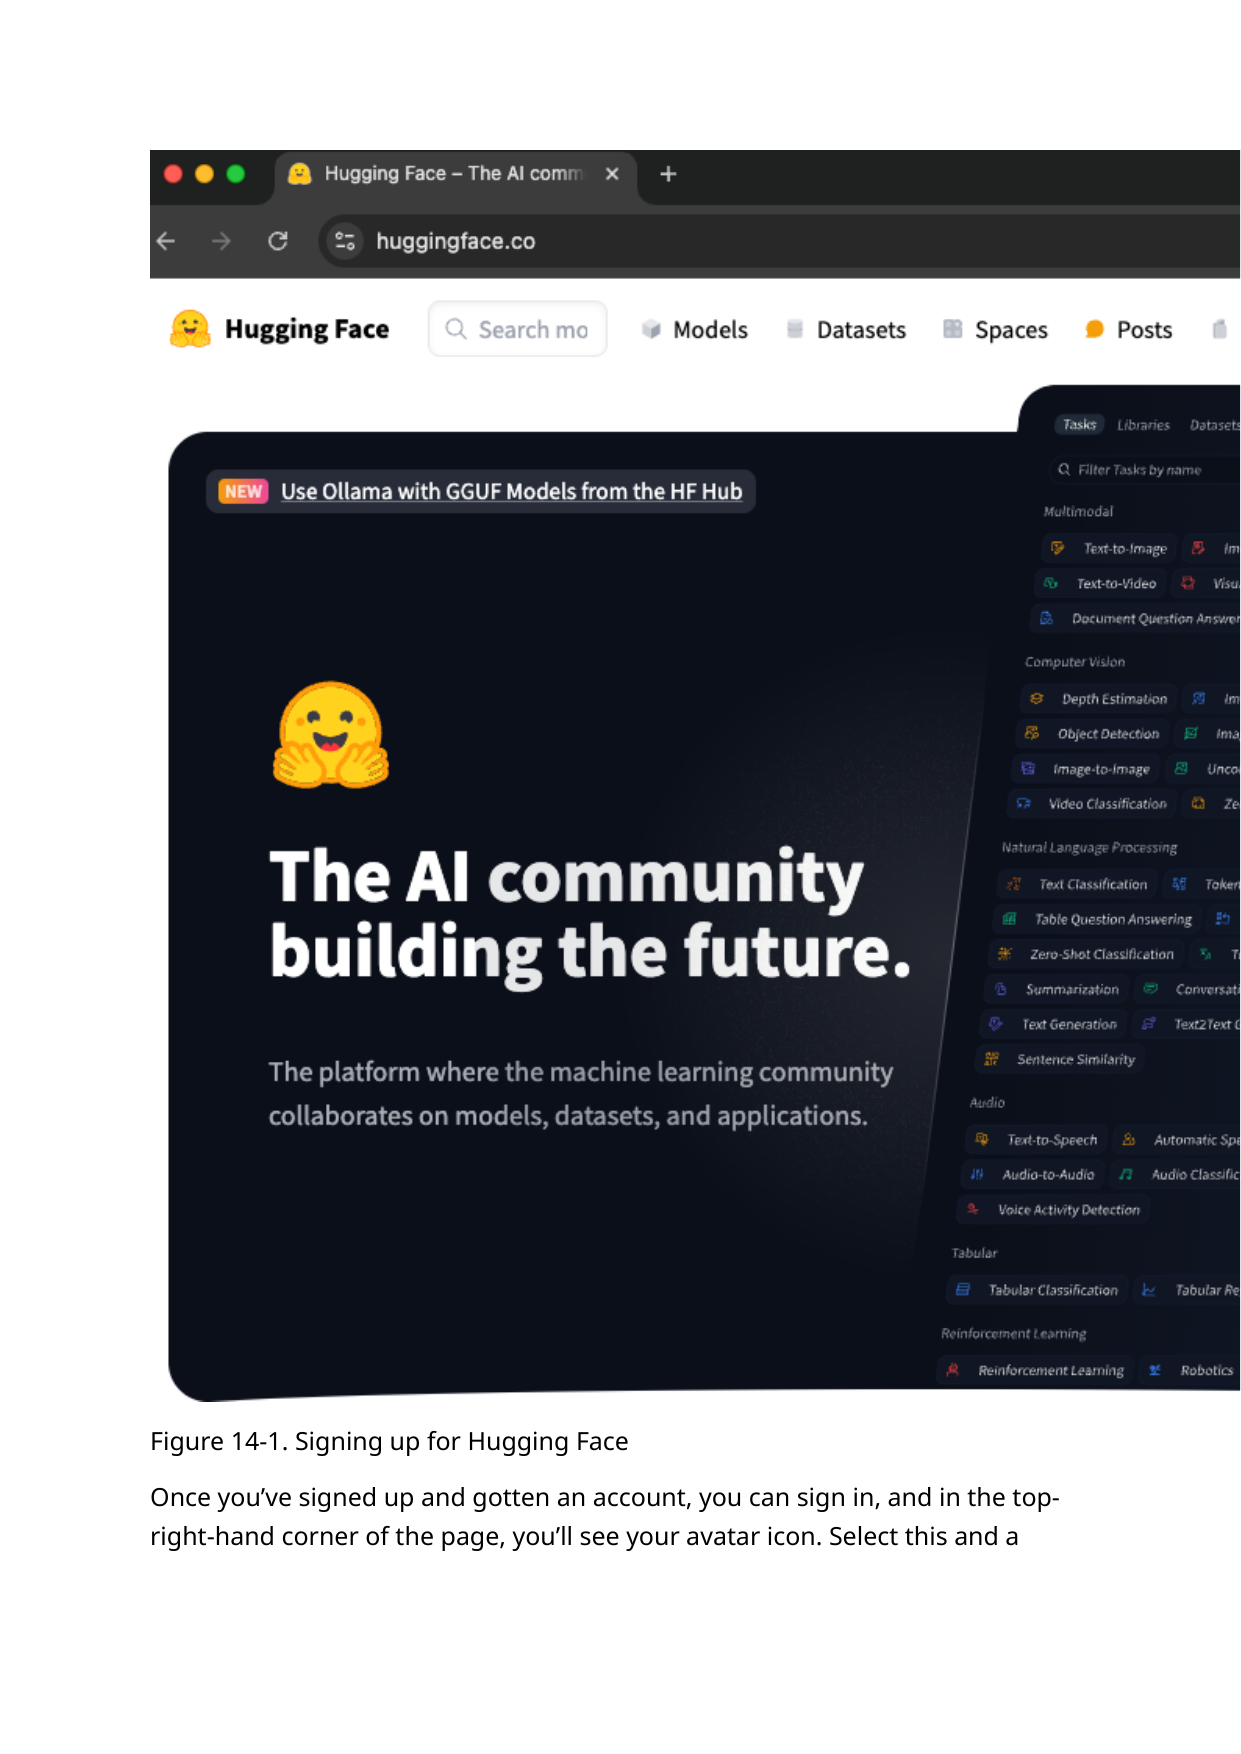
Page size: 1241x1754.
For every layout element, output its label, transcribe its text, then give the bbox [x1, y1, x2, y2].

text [150, 1479, 1090, 1552]
picture [150, 150, 1241, 1402]
text Figure 14-1. Signing up for Hugging Face [150, 1423, 1090, 1457]
